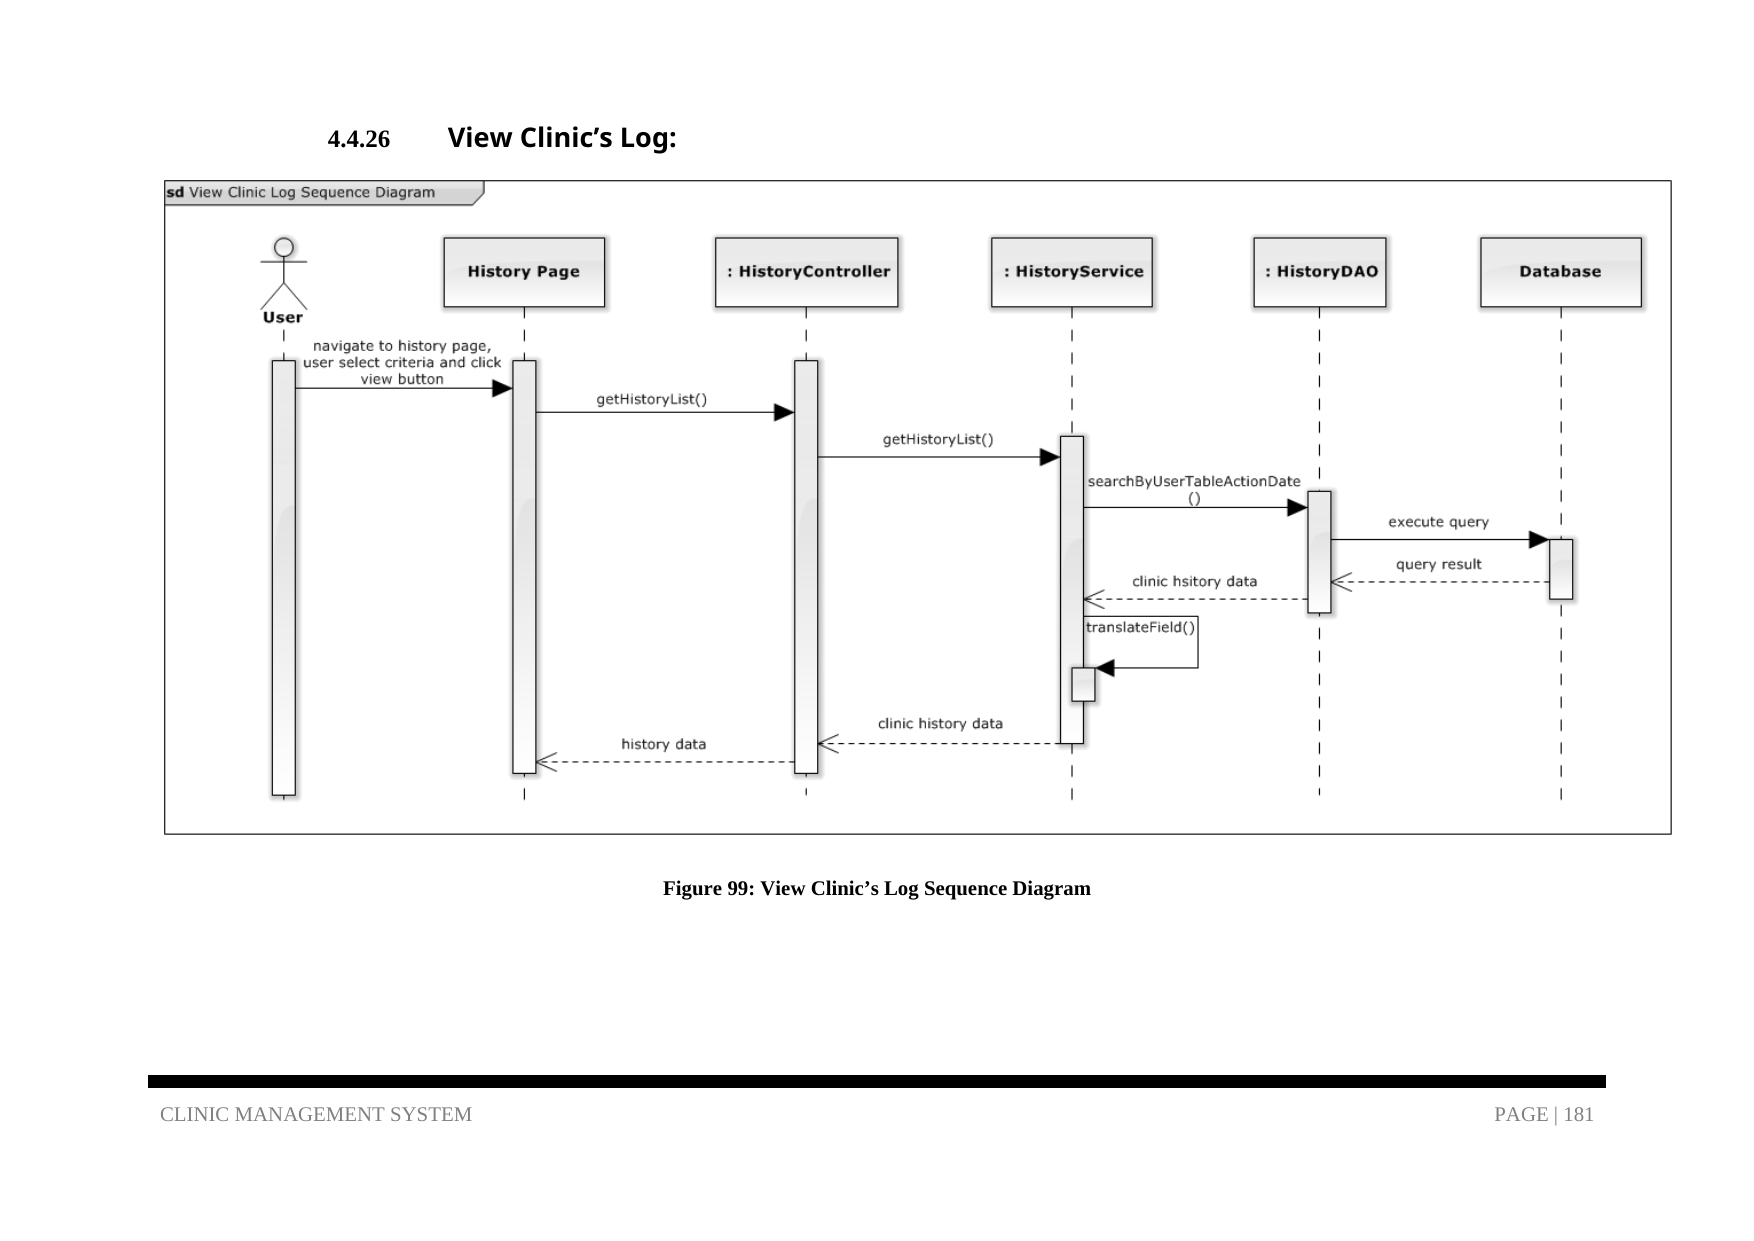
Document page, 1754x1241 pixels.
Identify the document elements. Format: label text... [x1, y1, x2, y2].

picture [147, 163, 1689, 852]
text Figure 99: View Clinic’s Log Sequence Diagram [148, 876, 1606, 900]
subtitle View Clinic’s Log: [328, 118, 1606, 155]
